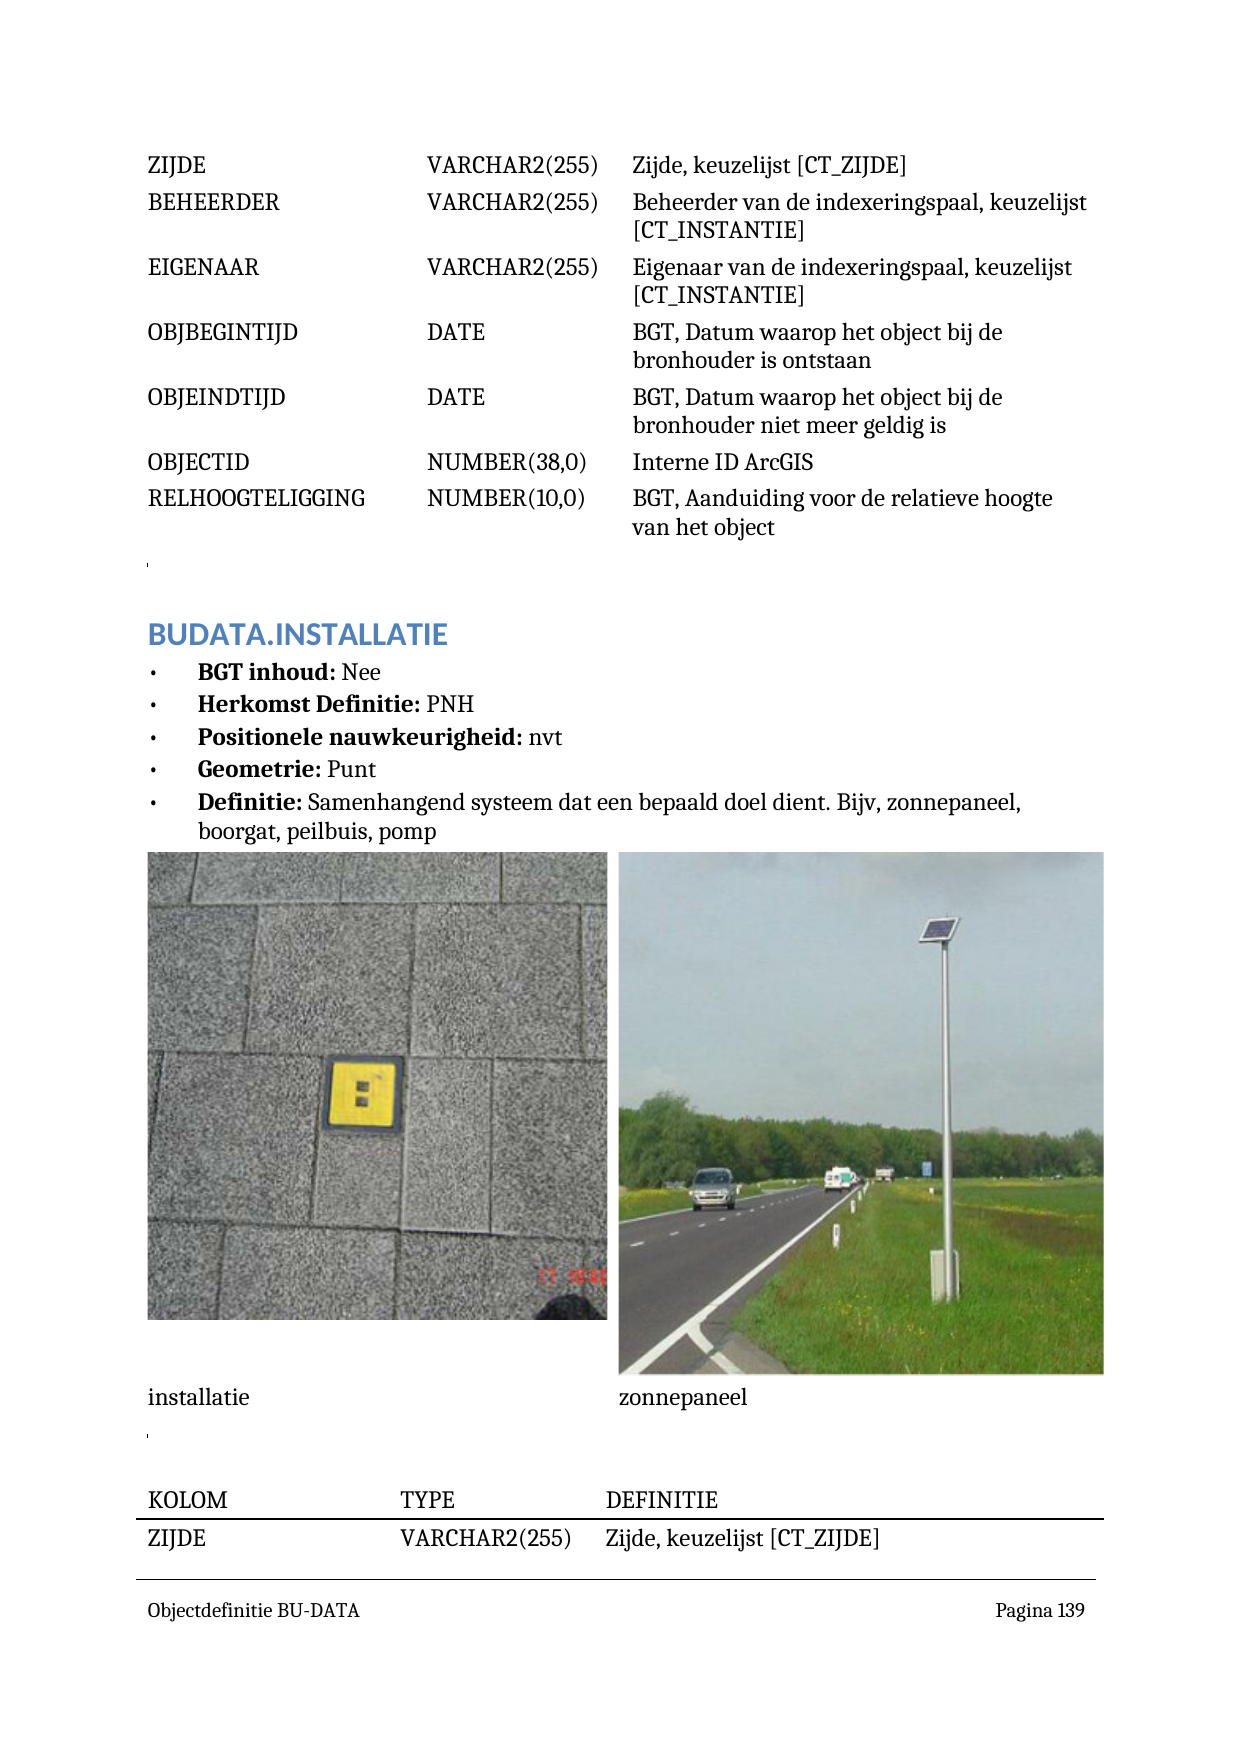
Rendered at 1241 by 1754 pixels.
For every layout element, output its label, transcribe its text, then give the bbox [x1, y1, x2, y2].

subtitle BUDATA.INSTALLATIE [148, 613, 1093, 654]
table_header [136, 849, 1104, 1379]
list Positionele nauwkeurigheid: nvt [148, 723, 1093, 752]
picture [618, 852, 1104, 1376]
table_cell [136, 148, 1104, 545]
picture [147, 852, 608, 1320]
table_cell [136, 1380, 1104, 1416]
list Definitie: Samenhangend systeem dat een bepaald doel dient. Bijv, zonnepaneel, boorgat, peilbuis, pomp [148, 788, 1093, 845]
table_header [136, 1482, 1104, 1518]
list Geometrie: Punt [148, 755, 1093, 784]
list BGT inhoud: Nee [148, 658, 1093, 687]
list Herkomst Definitie: PNH [148, 690, 1093, 719]
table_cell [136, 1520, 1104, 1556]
